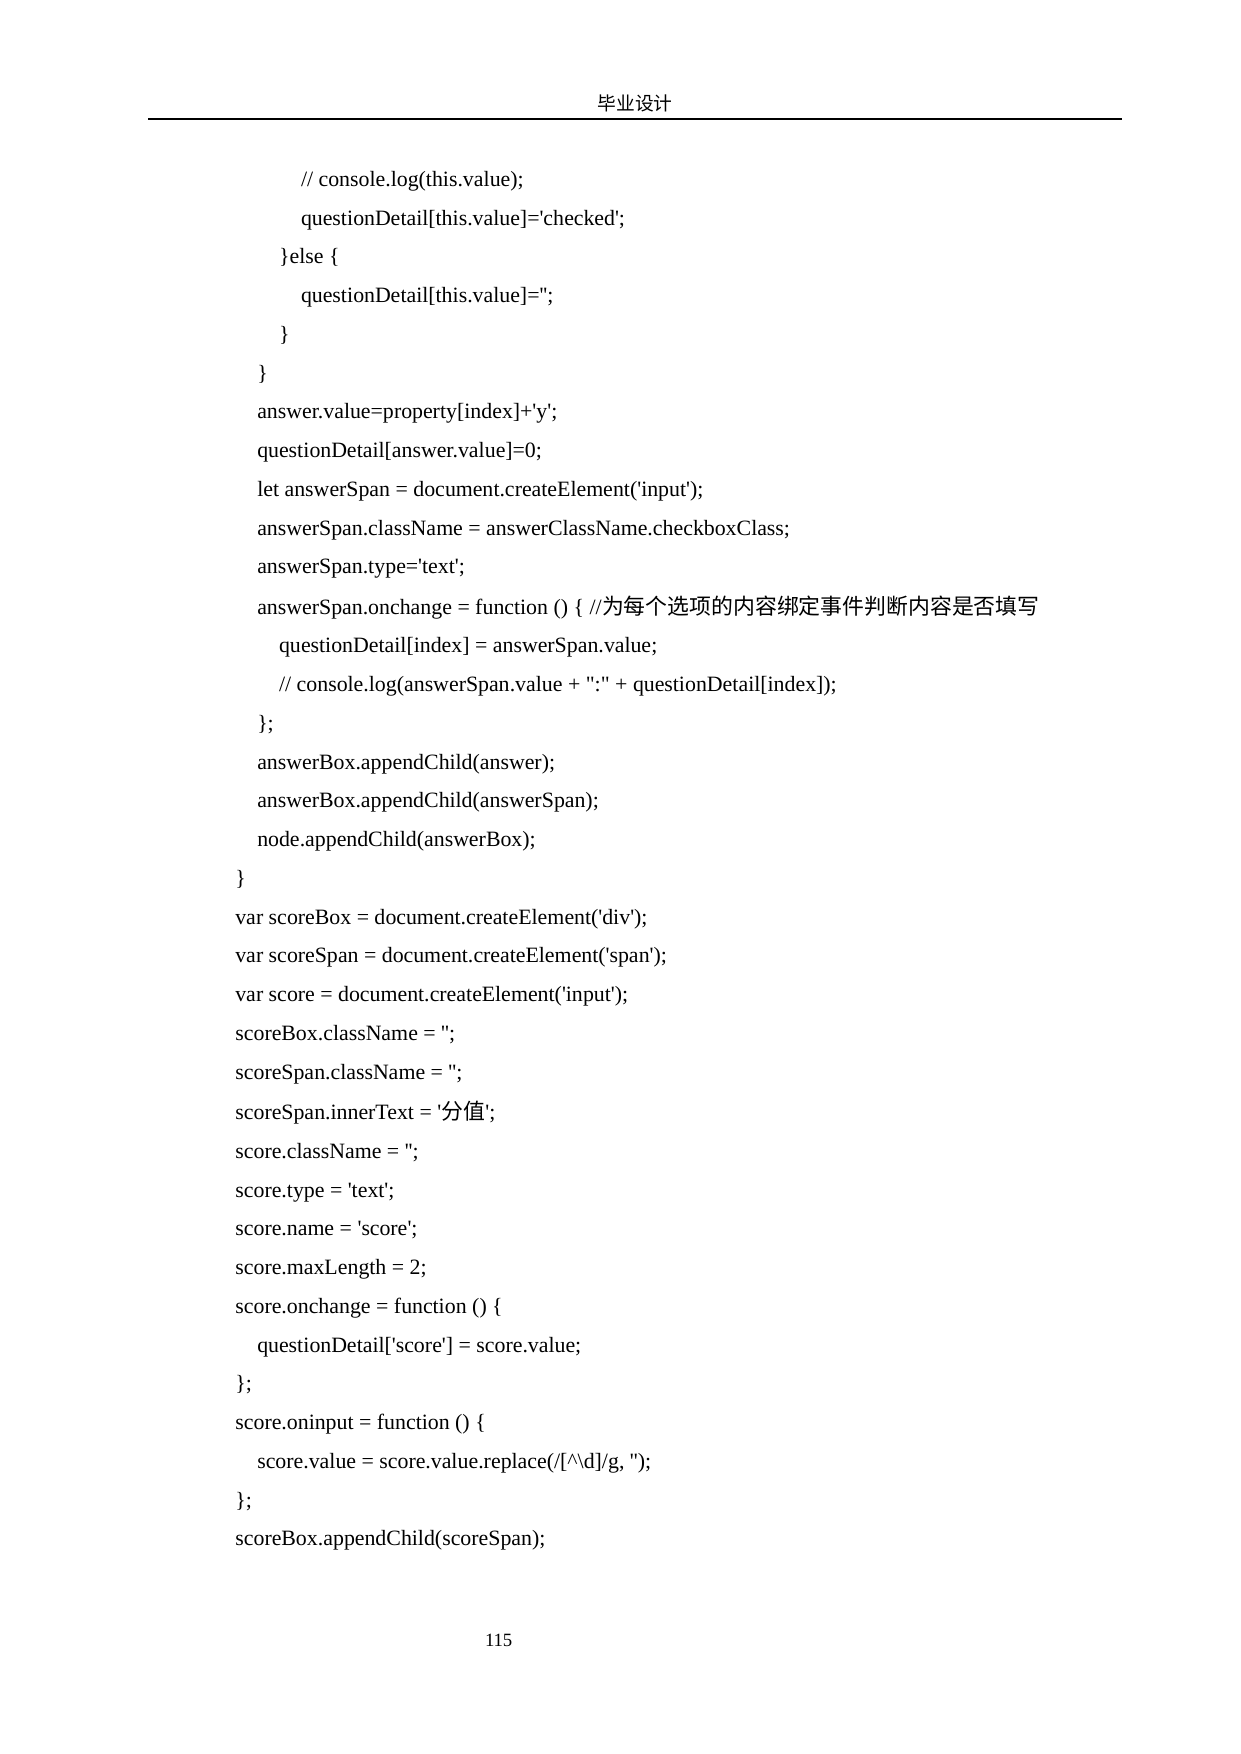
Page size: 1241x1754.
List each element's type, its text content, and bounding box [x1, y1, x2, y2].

text score.value = score.value.replace(/[^\d]/g, ''); [148, 1444, 1122, 1477]
text }else { [148, 240, 1122, 272]
text scoreSpan.className = ''; [148, 1055, 1122, 1088]
text node.appendChild(answerBox); [148, 823, 1122, 855]
text score.type = 'text'; [148, 1173, 1122, 1206]
text score.name = 'score'; [148, 1212, 1122, 1244]
text scoreBox.className = ''; [148, 1016, 1122, 1049]
text scoreBox.appendChild(scoreSpan); [148, 1522, 1122, 1554]
text scoreSpan.innerText = '分值'; [148, 1094, 1122, 1126]
text }; [148, 1367, 1122, 1399]
text questionDetail[this.value]=''; [148, 278, 1122, 311]
text answerBox.appendChild(answerSpan); [148, 784, 1122, 816]
text answerSpan.className = answerClassName.checkboxClass; [148, 511, 1122, 543]
text }; [148, 1483, 1122, 1516]
text score.oninput = function () { [148, 1406, 1122, 1438]
text answer.value=property[index]+'y'; [148, 395, 1122, 427]
text answerSpan.onchange = function () { //为每个选项的内容绑定事件判断内容是否填写 [148, 588, 1122, 621]
text // console.log(answerSpan.value + ":" + questionDetail[index]); [148, 668, 1122, 700]
text } [148, 861, 1122, 894]
text } [148, 317, 1122, 350]
text score.maxLength = 2; [148, 1251, 1122, 1283]
text var score = document.createElement('input'); [148, 978, 1122, 1010]
text questionDetail[answer.value]=0; [148, 433, 1122, 466]
text score.onchange = function () { [148, 1289, 1122, 1322]
text answerSpan.type='text'; [148, 550, 1122, 582]
text var scoreBox = document.createElement('div'); [148, 900, 1122, 933]
text } [148, 356, 1122, 388]
text questionDetail['score'] = score.value; [148, 1328, 1122, 1361]
text answerBox.appendChild(answer); [148, 745, 1122, 778]
text questionDetail[this.value]='checked'; [148, 201, 1122, 233]
text score.className = ''; [148, 1134, 1122, 1167]
text let answerSpan = document.createElement('input'); [148, 472, 1122, 505]
text }; [148, 706, 1122, 739]
text var scoreSpan = document.createElement('span'); [148, 939, 1122, 971]
text // console.log(this.value); [148, 162, 1122, 195]
text questionDetail[index] = answerSpan.value; [148, 629, 1122, 661]
